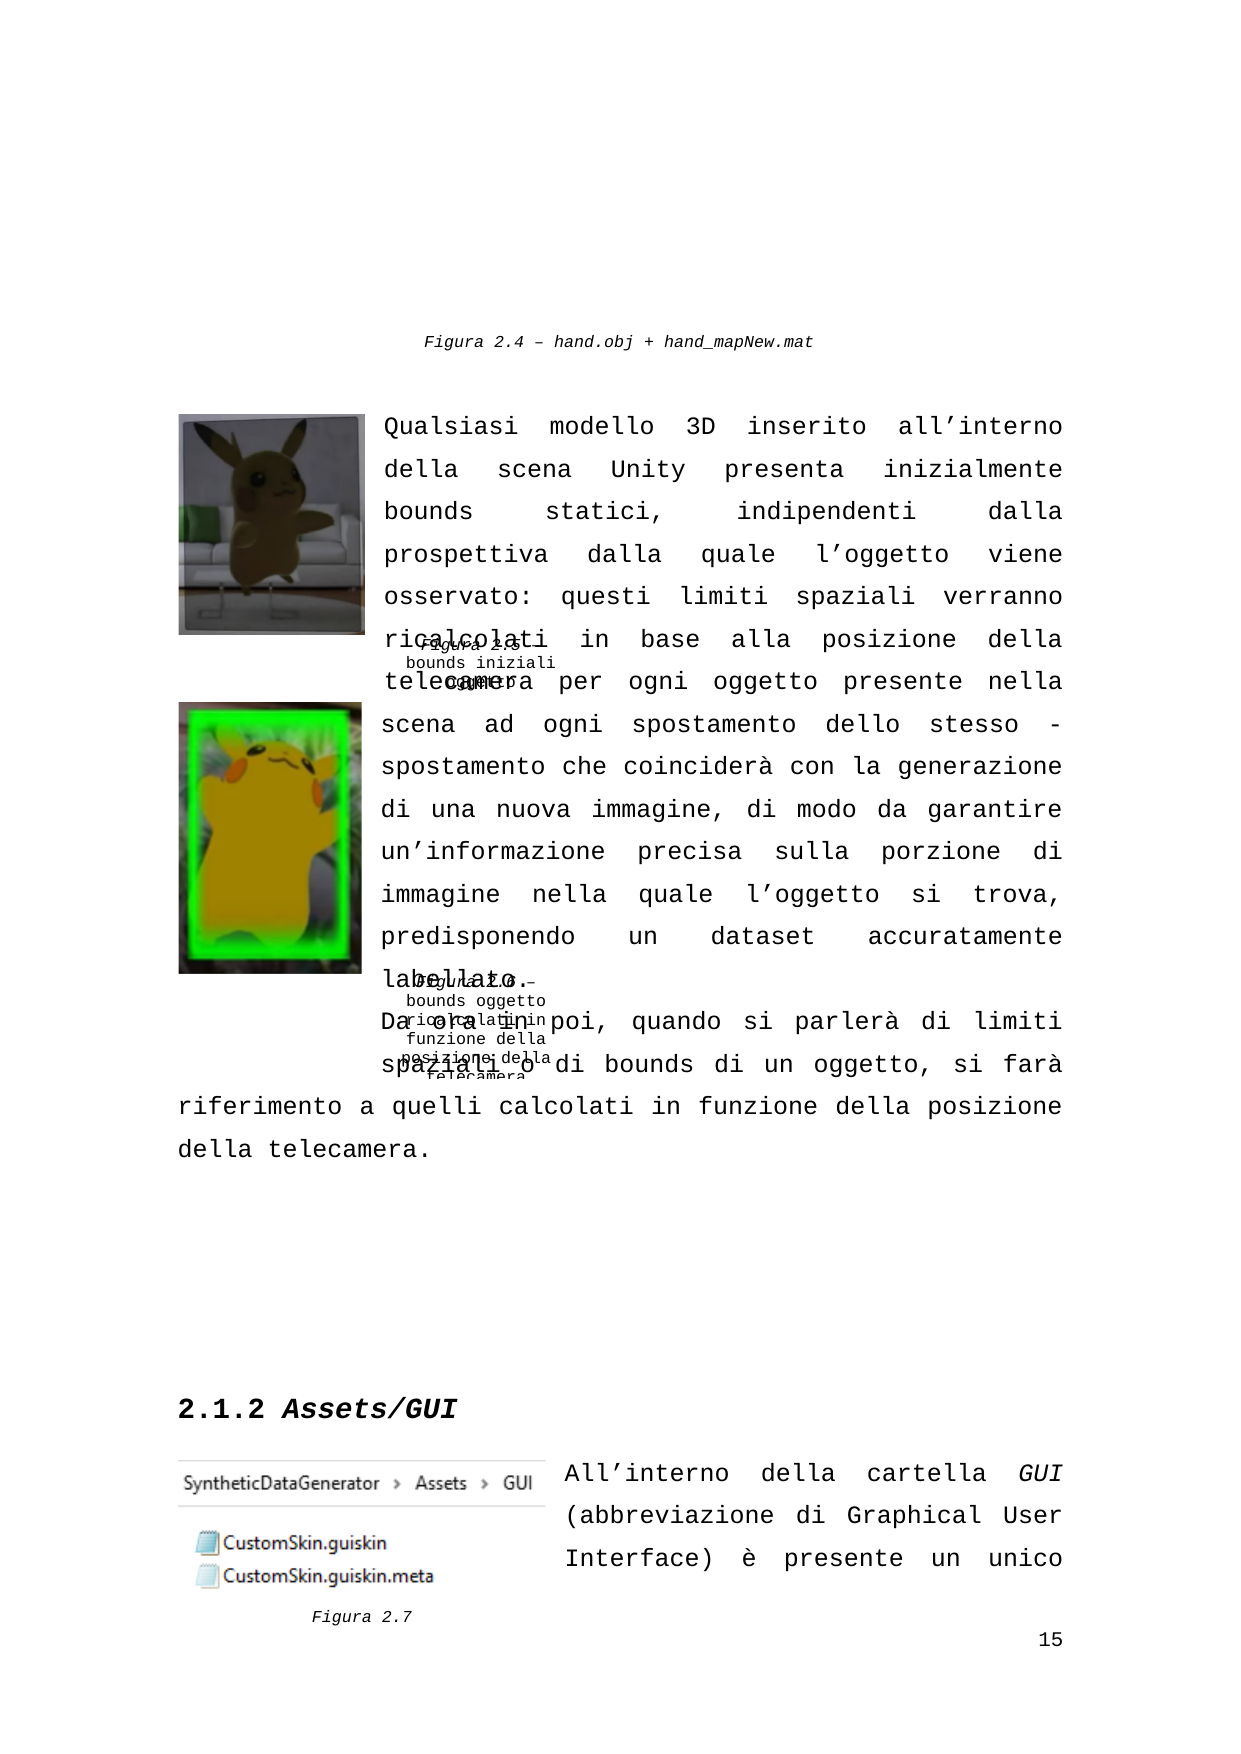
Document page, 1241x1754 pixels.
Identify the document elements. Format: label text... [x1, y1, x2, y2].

picture [176, 1460, 546, 1597]
text Qualsiasi modello 3D inserito all’interno della scena Unity presenta inizialmente bounds statici, indipendenti dalla prospettiva dalla quale l’oggetto viene osservato: questi limiti spaziali verranno ricalcolati in base alla posizione della telecamera per ogni oggetto presente nella scena ad ogni spostamento dello stesso - spostamento che coinciderà con la generazione di una nuova immagine, di modo da garantire un’informazione precisa sulla porzione di immagine nella quale l’oggetto si trova, predisponendo un dataset accuratamente labellato. Da ora in poi, quando si parlerà di limiti spaziali o di bounds di un oggetto, si farà riferimento a quelli calcolati in funzione della posizione della telecamera. [177, 414, 1063, 1165]
picture [177, 414, 365, 633]
picture [177, 702, 362, 971]
text 2.1.2 Assets/GUI [177, 1394, 1063, 1427]
